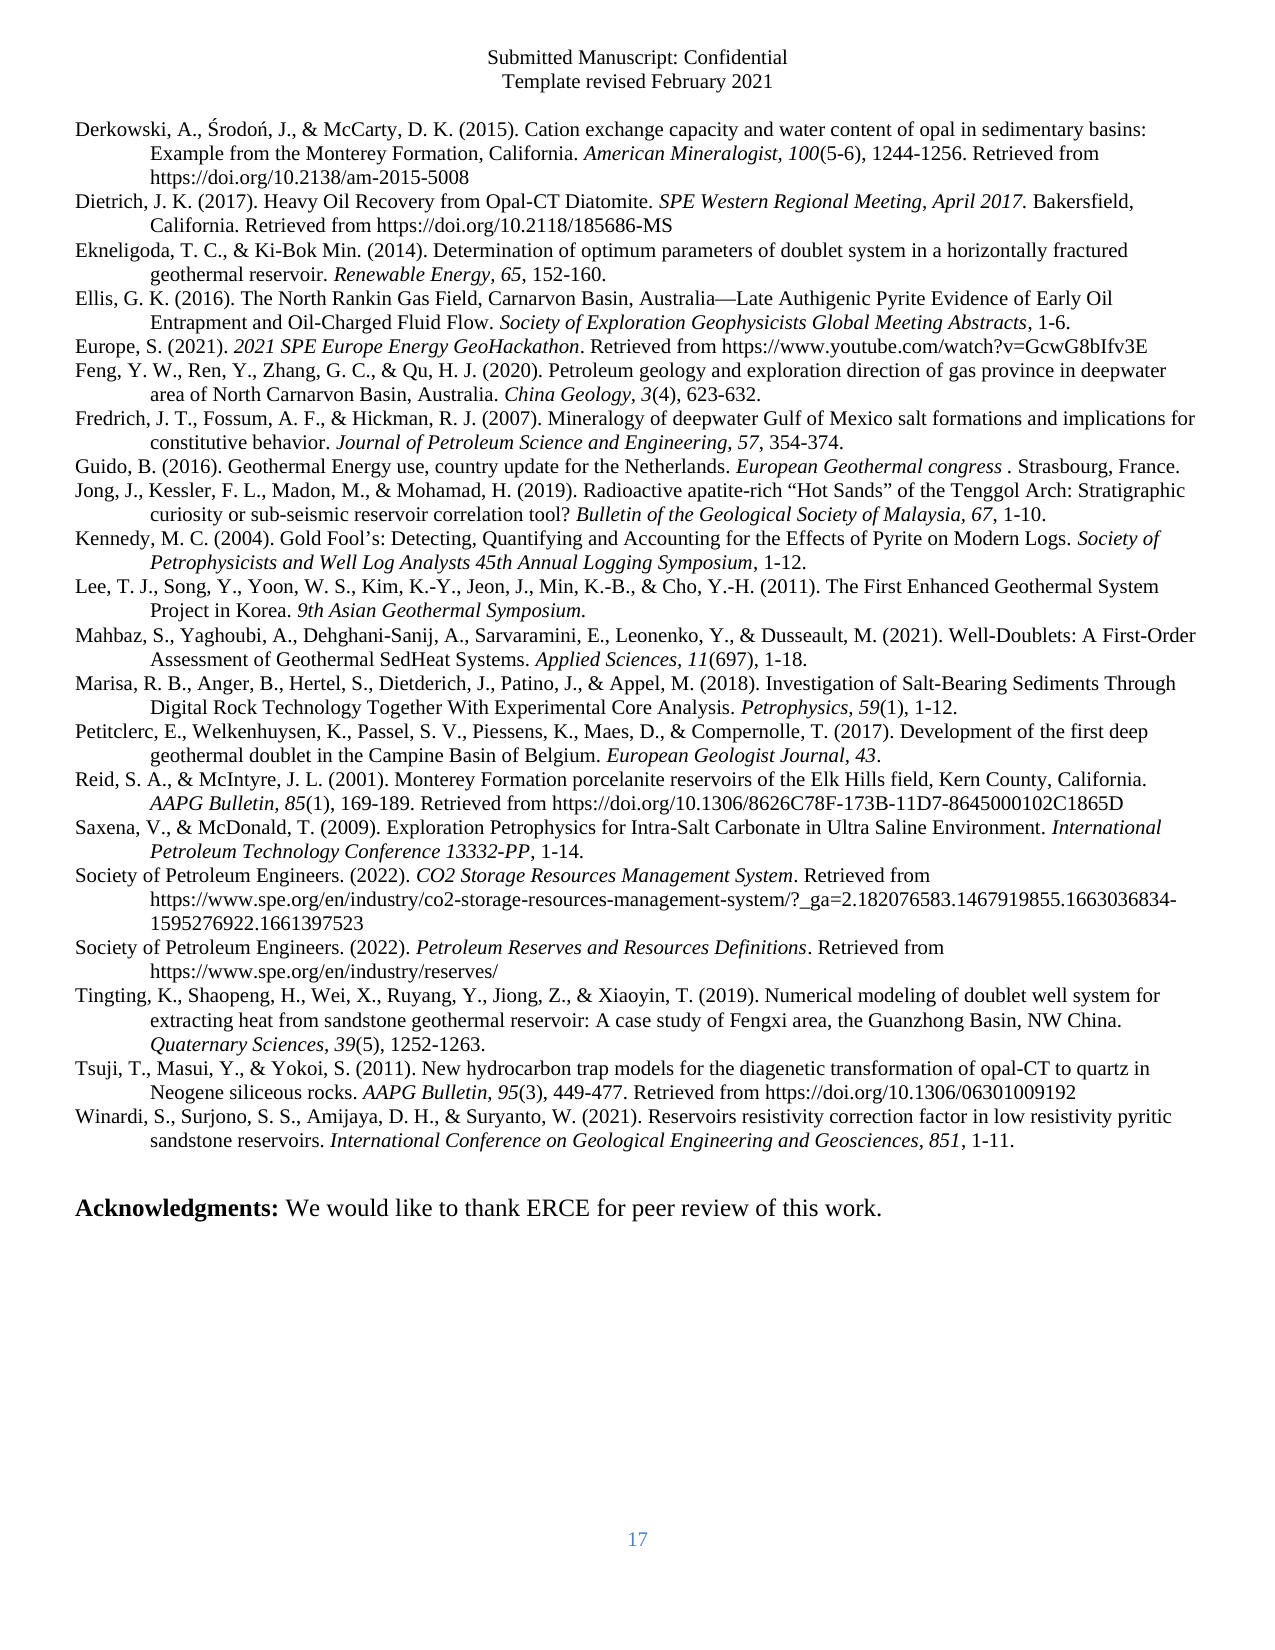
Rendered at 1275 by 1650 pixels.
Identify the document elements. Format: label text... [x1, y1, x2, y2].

text Acknowledgments: We would like to thank ERCE for peer review of this work. [75, 1193, 1200, 1222]
